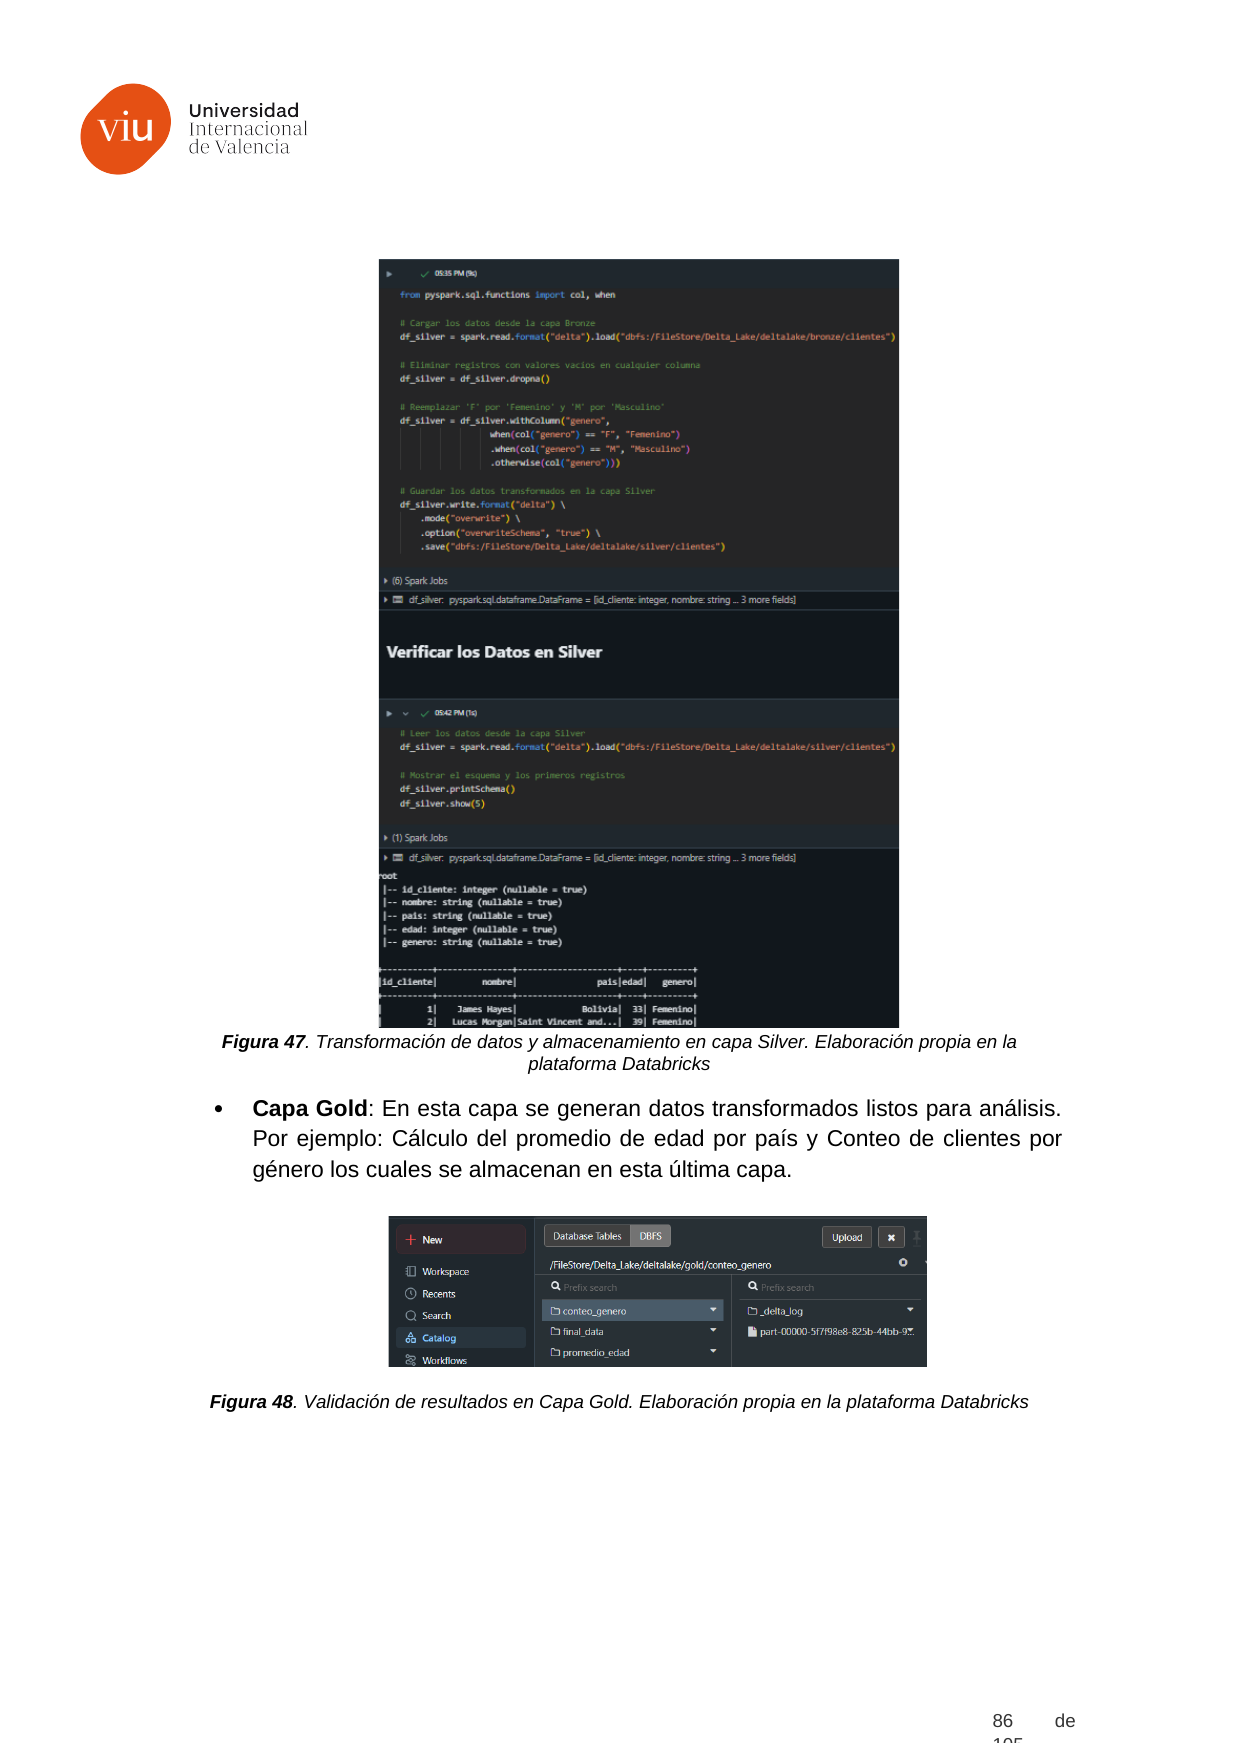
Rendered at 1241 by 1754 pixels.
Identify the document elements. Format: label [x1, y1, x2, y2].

picture [378, 259, 900, 1028]
picture [388, 1216, 927, 1367]
picture [59, 62, 329, 197]
